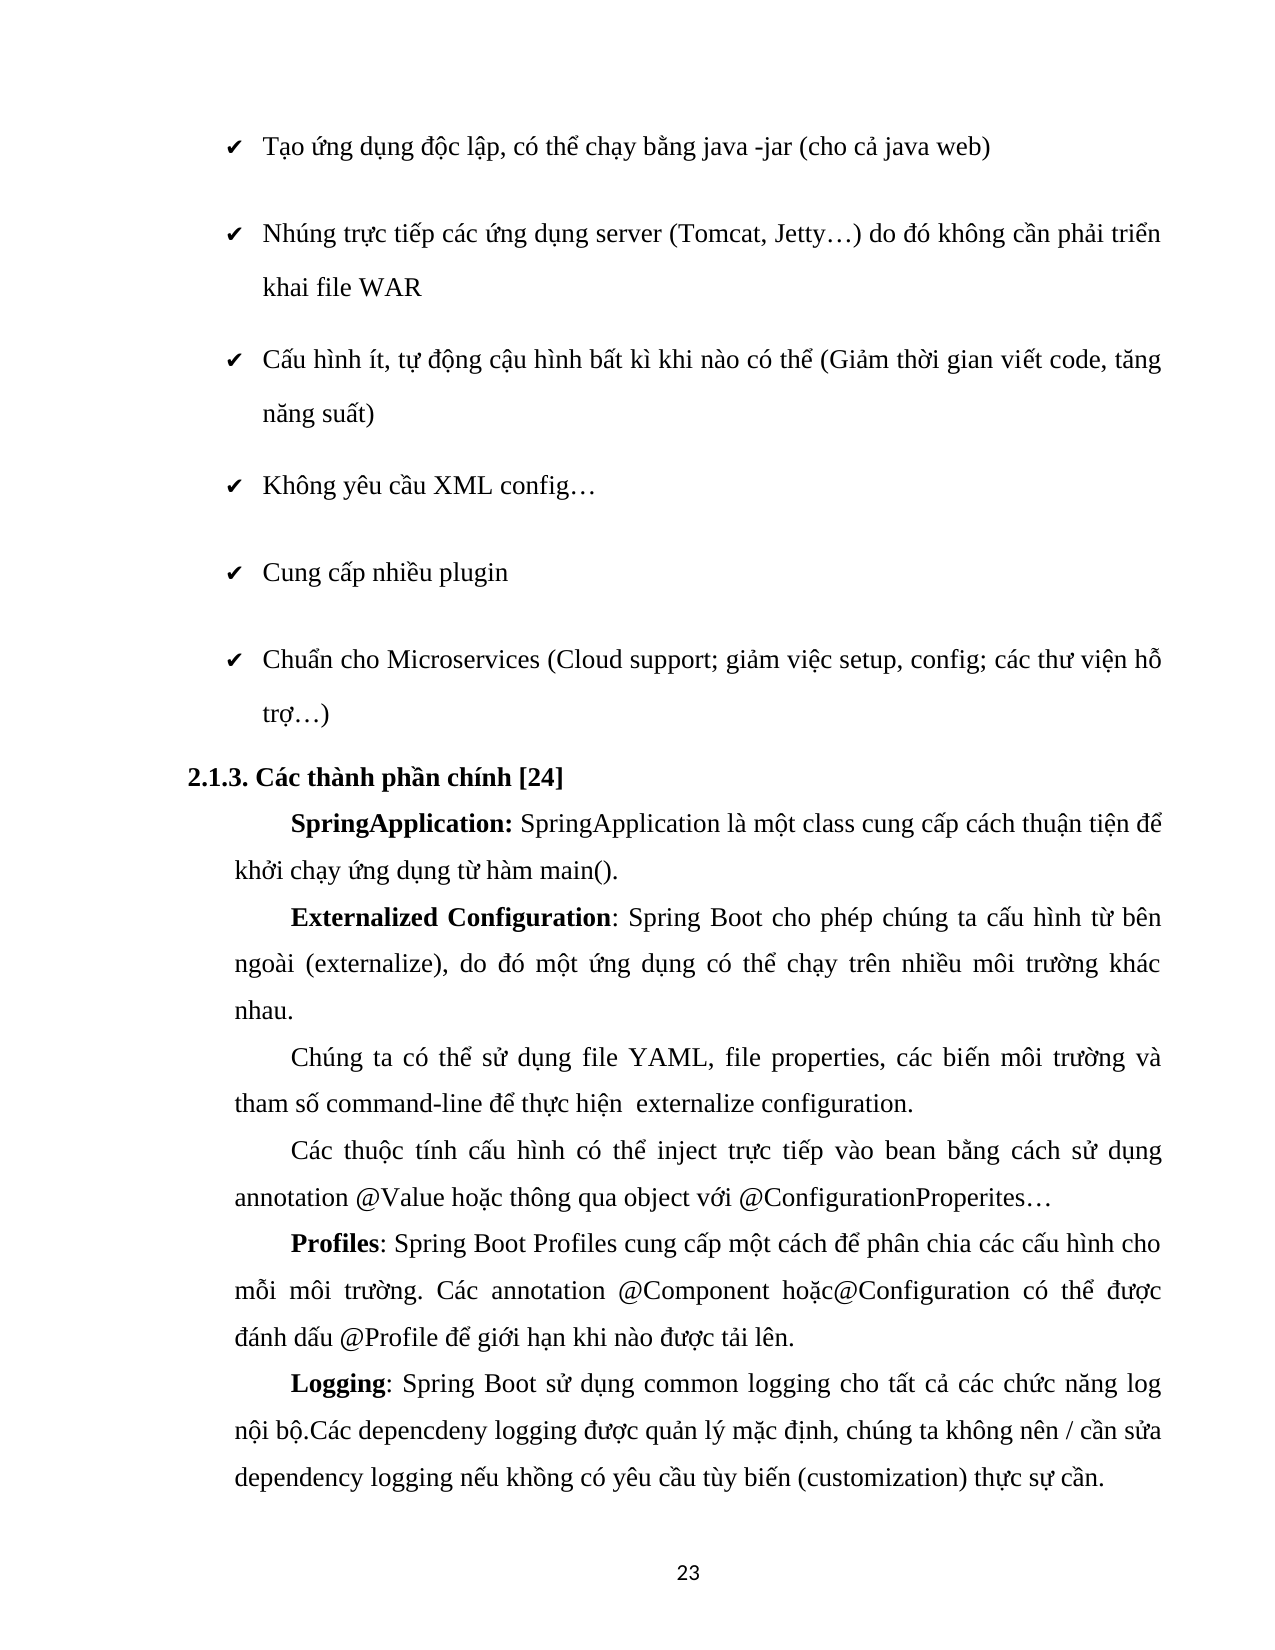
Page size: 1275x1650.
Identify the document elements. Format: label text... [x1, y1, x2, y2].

list Nhúng trực tiếp các ứng dụng server (Tomcat, Jetty…) do đó không cần phải triển khai file WAR [225, 209, 1162, 303]
text Logging: Spring Boot sử dụng common logging cho tất cả các chức năng log nội bộ.Các depencdeny logging được quản lý mặc định, chúng ta không nên / cần sửa dependency logging nếu khồng có yêu cầu tùy biến (customization) thực sự cần. [234, 1367, 1162, 1492]
text SpringApplication: SpringApplication là một class cung cấp cách thuận tiện để khởi chạy ứng dụng từ hàm main(). [234, 807, 1162, 885]
list Cấu hình ít, tự động cậu hình bất kì khi nào có thể (Giảm thời gian viết code, tăng năng suất) [225, 335, 1162, 428]
list Chuẩn cho Microservices (Cloud support; giảm việc setup, config; các thư viện hỗ trợ…) [225, 635, 1162, 728]
text Các thuộc tính cấu hình có thể inject trực tiếp vào bean bằng cách sử dụng annotation @Value hoặc thông qua object với @ConfigurationProperites… [234, 1134, 1162, 1212]
text 2.1.3. Các thành phần chính [24] [187, 761, 1162, 792]
list Cung cấp nhiều plugin [225, 548, 1162, 595]
list Tạo ứng dụng độc lập, có thể chạy bằng java -jar (cho cả java web) [225, 122, 1162, 169]
text Chúng ta có thể sử dụng file YAML, file properties, các biến môi trường và tham số command-line để thực hiện externalize configuration. [234, 1041, 1162, 1118]
text Externalized Configuration: Spring Boot cho phép chúng ta cấu hình từ bên ngoài (externalize), do đó một ứng dụng có thể chạy trên nhiều môi trường khác nhau. [234, 901, 1162, 1025]
text Profiles: Spring Boot Profiles cung cấp một cách để phân chia các cấu hình cho mỗi môi trường. Các annotation @Component hoặc@Configuration có thể được đánh dấu @Profile để giới hạn khi nào được tải lên. [234, 1227, 1162, 1352]
list Không yêu cầu XML config… [225, 461, 1162, 508]
